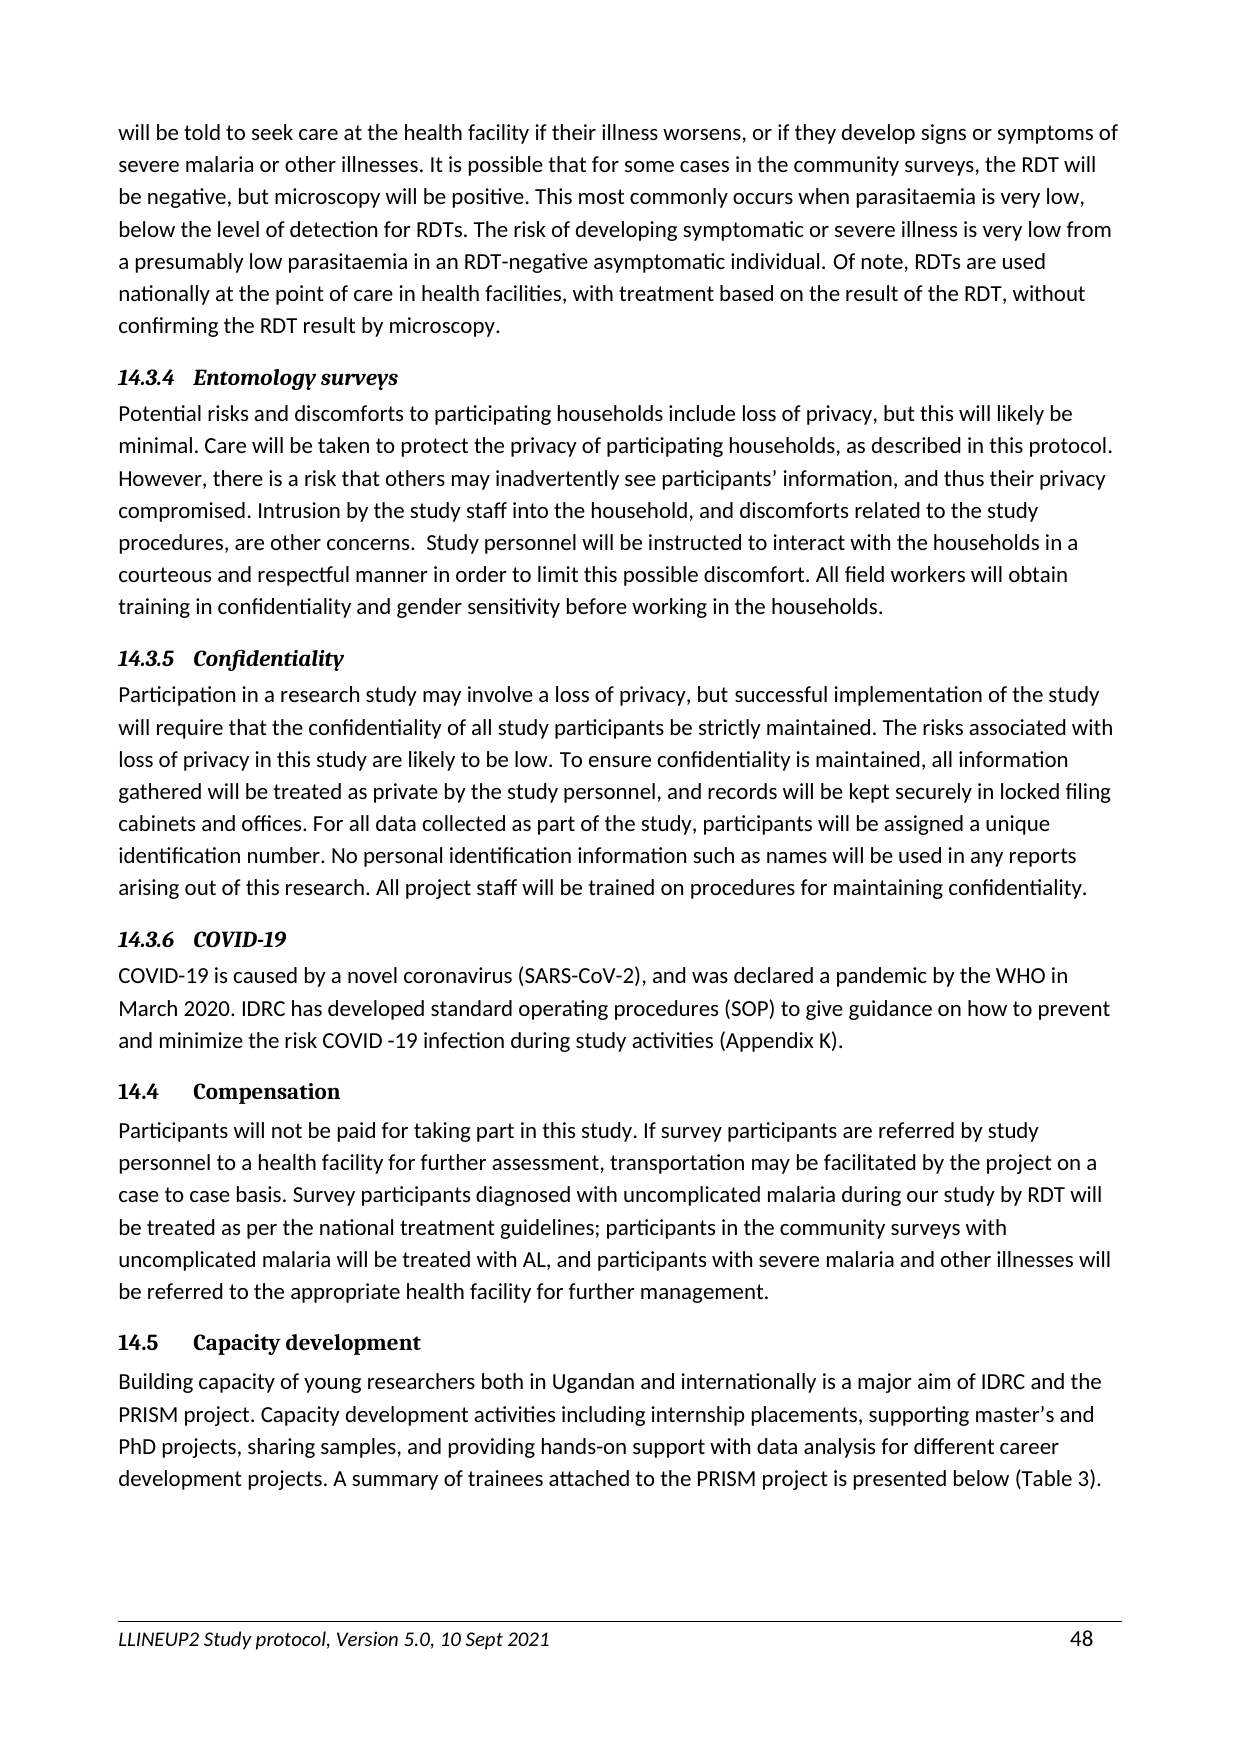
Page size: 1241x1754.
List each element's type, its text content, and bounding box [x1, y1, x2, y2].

subtitle 14.3.5 Confidentiality [118, 645, 1122, 672]
text Participation in a research study may involve a loss of privacy, but successful implementation of the study will require that the confidentiality of all study participants be strictly maintained. The risks associated with loss of privacy in this study are likely to be low. To ensure confidentiality is maintained, all information gathered will be treated as private by the study personnel, and records will be kept securely in locked filing cabinets and offices. For all data collected as part of the study, participants will be assigned a unique identification number. No personal identification information such as names will be used in any reports arising out of this research. All project staff will be trained on procedures for maintaining confidentiality. [118, 680, 1122, 902]
subtitle 14.4 Compensation [118, 1079, 1122, 1105]
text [118, 118, 1122, 339]
subtitle 14.3.4 Entomology surveys [118, 364, 1122, 391]
text Building capacity of young researchers both in Ugandan and internationally is a major aim of IDRC and the PRISM project. Capacity development activities including internship placements, supporting master’s and PhD projects, sharing samples, and providing hands-on support with data analysis for different career development projects. A summary of trainees attached to the PRISM project is presented below (Table 3). [118, 1367, 1122, 1492]
text Potential risks and discomforts to participating households include loss of privacy, but this will likely be minimal. Care will be taken to protect the privacy of participating households, as described in this protocol. However, there is a risk that others may inadvertently see participants’ information, and thus their privacy compromised. Intrusion by the study staff into the household, and discomforts related to the study procedures, are other concerns. Study personnel will be instructed to interact with the households in a courteous and respectful manner in order to limit this possible discomfort. All field workers will obtain training in confidentiality and gender sensitivity before working in the households. [118, 399, 1122, 620]
text Participants will not be paid for taking part in this study. If survey participants are referred by study personnel to a health facility for further assessment, transportation may be facilitated by the project on a case to case basis. Survey participants diagnosed with uncomplicated malaria during our study by RDT will be treated as per the national treatment guidelines; participants in the community surveys with uncomplicated malaria will be treated with AL, and participants with severe malaria and other illnesses will be referred to the appropriate health facility for further management. [118, 1116, 1122, 1305]
subtitle 14.5 Capacity development [118, 1330, 1122, 1357]
subtitle 14.3.6 COVID-19 [118, 927, 1122, 953]
text COVID-19 is caused by a novel coronavirus (SARS-CoV-2), and was declared a pandemic by the WHO in March 2020. IDRC has developed standard operating procedures (SOP) to give guidance on how to prevent and minimize the risk COVID -19 infection during study activities (Appendix K). [118, 962, 1122, 1054]
